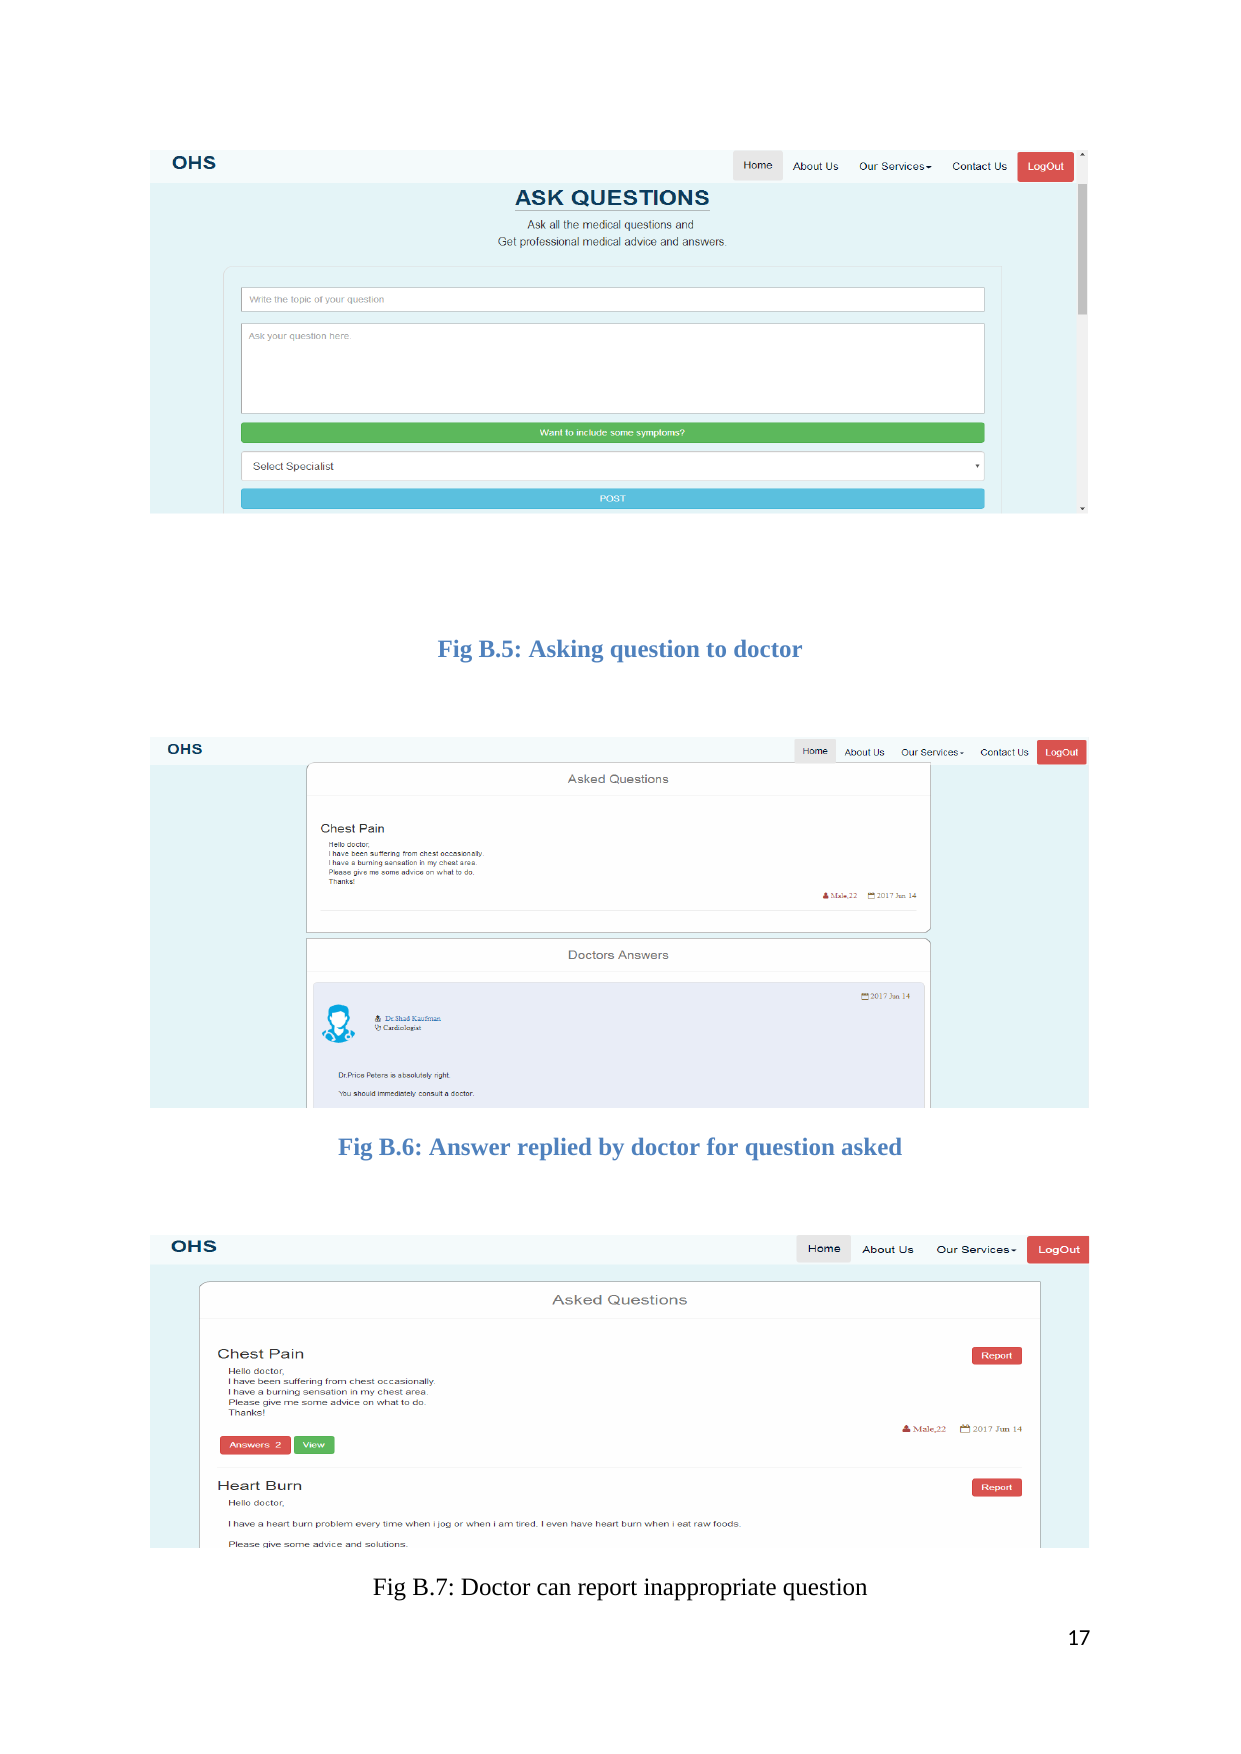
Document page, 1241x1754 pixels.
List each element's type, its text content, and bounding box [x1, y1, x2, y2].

picture [150, 150, 1090, 610]
text Fig B.7: Doctor can report inappropriate question [150, 1572, 1090, 1601]
picture [150, 1235, 1090, 1548]
text Fig B.6: Answer replied by doctor for question asked [150, 1132, 1090, 1161]
text Fig B.5: Asking question to doctor [150, 634, 1090, 663]
picture [150, 737, 1089, 1108]
